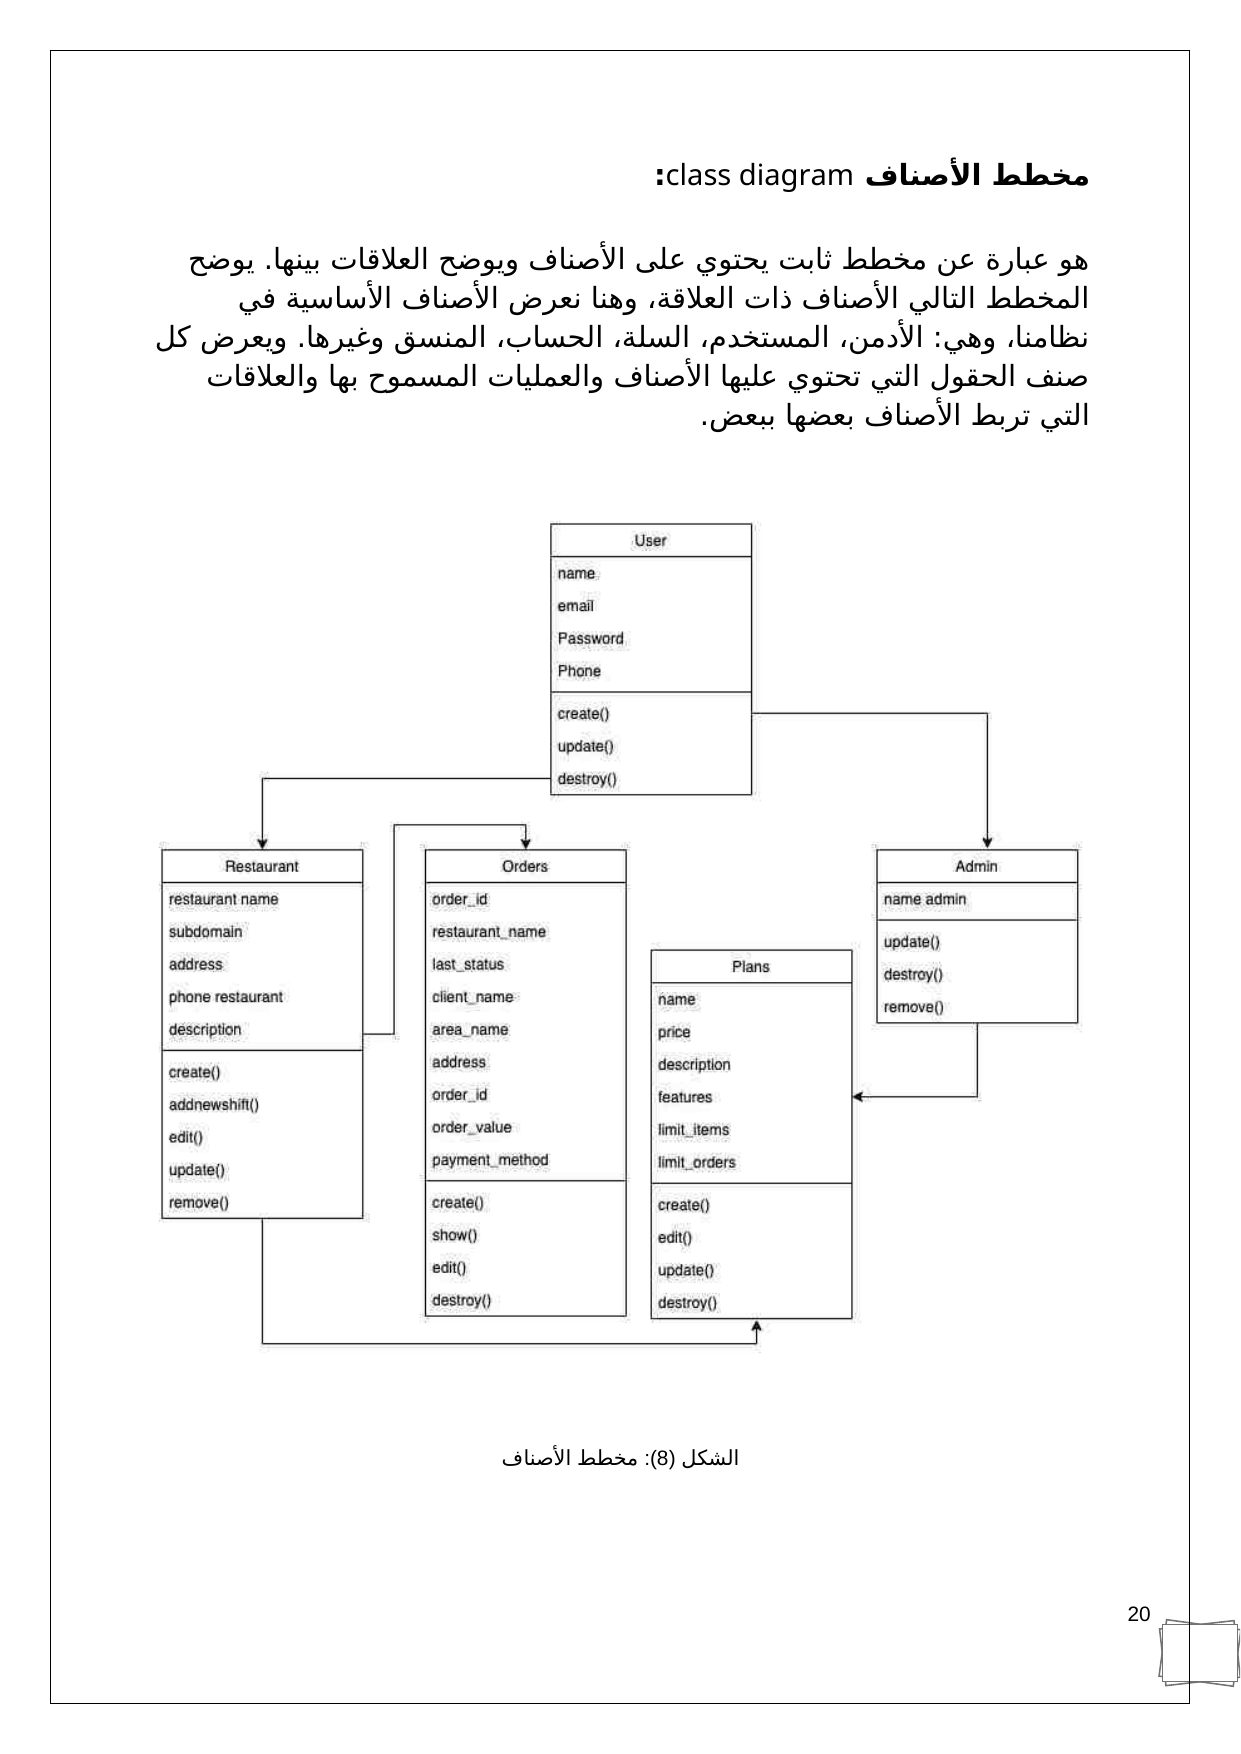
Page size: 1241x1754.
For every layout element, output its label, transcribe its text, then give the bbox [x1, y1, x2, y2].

text هو عبارة عن مخطط ثابت يحتوي على الأصناف ويوضح العلاقات بينها. يوضح المخطط التالي الأصناف ذات العلاقة، وهنا نعرض الأصناف الأساسية في نظامنا، وهي: الأدمن، المستخدم، السلة، الحساب، المنسق وغيرها. ويعرض كل صنف الحقول التي تحتوي عليها الأصناف والعمليات المسموح بها والعلاقات التي تربط الأصناف بعضها ببعض. [150, 242, 1090, 432]
picture [150, 512, 1090, 1367]
text الشكل (8): مخطط الأصناف [150, 1445, 1090, 1469]
text مخطط الأصناف class diagram: [150, 154, 1090, 194]
